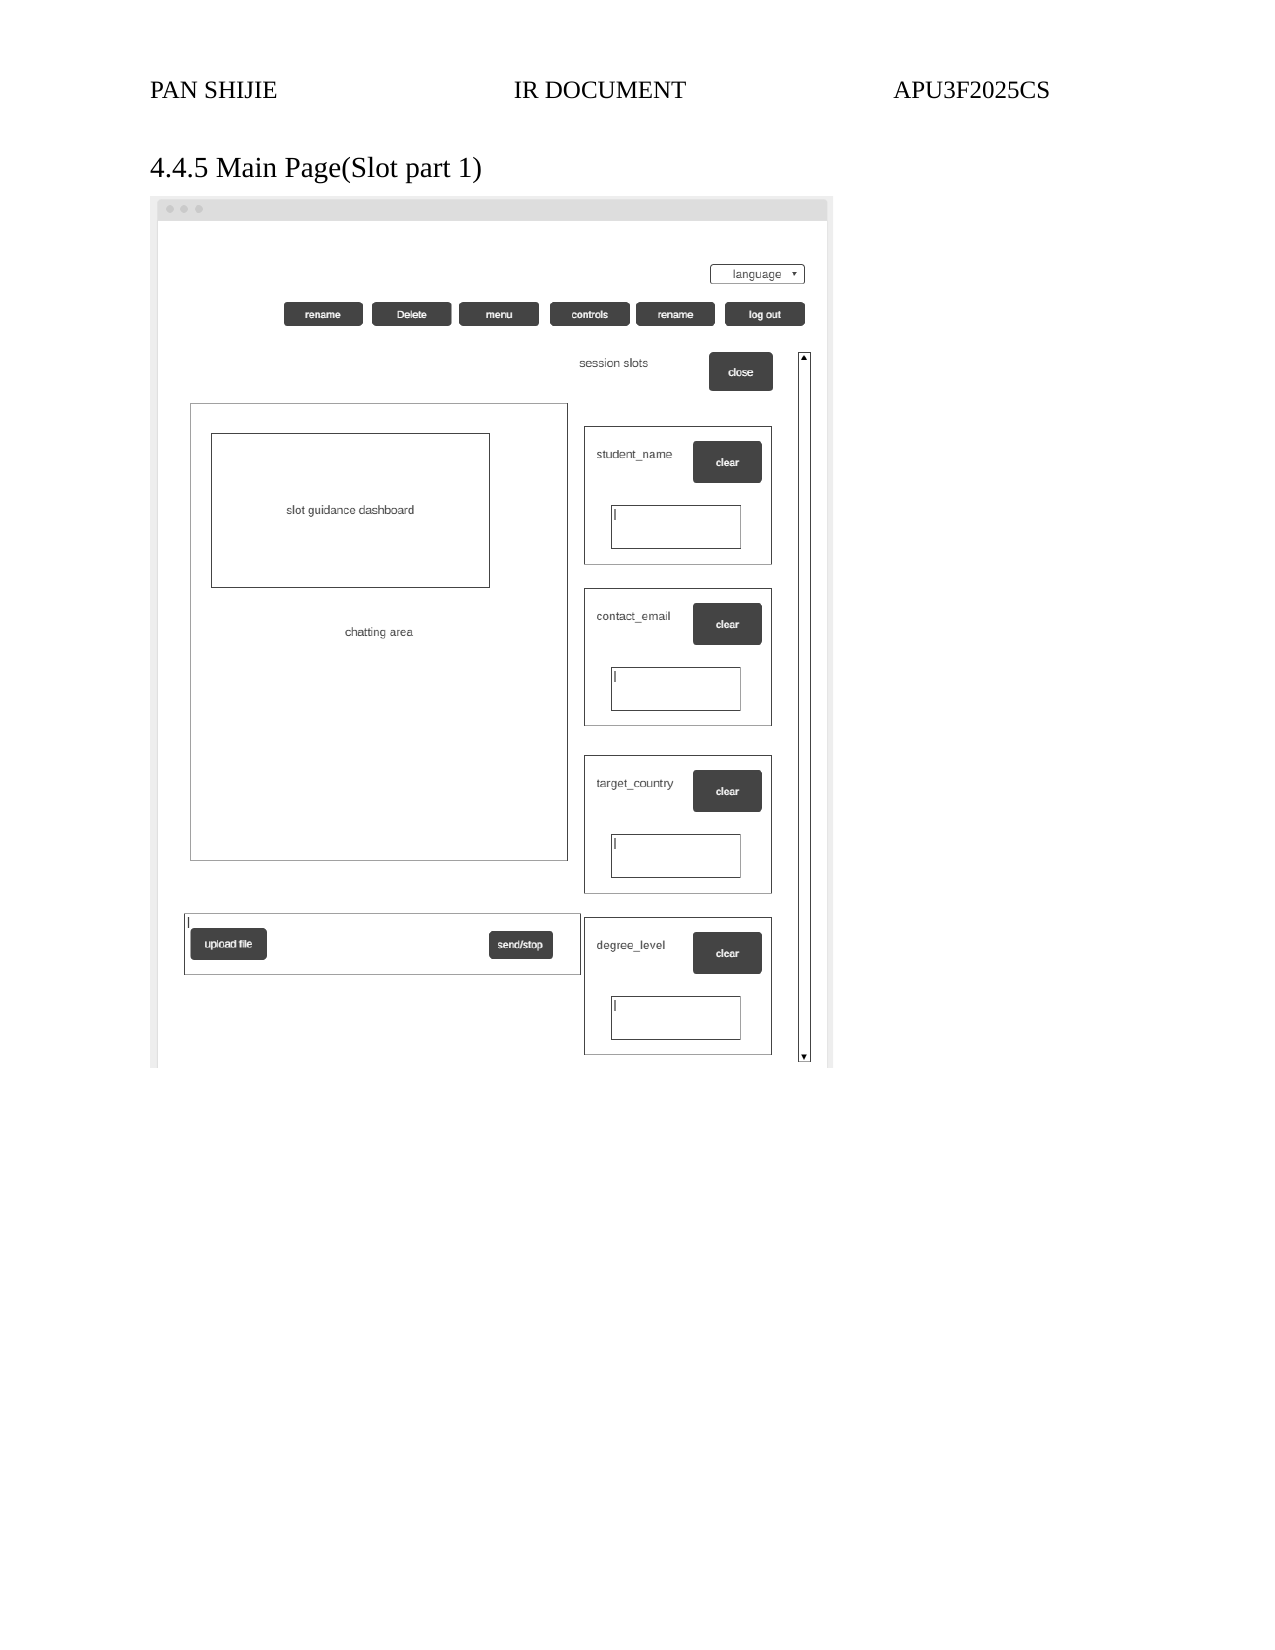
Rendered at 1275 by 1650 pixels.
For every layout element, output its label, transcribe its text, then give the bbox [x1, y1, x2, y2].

picture [150, 196, 834, 1068]
subtitle 4.4.5 Main Page(Slot part 1) [150, 150, 1125, 183]
